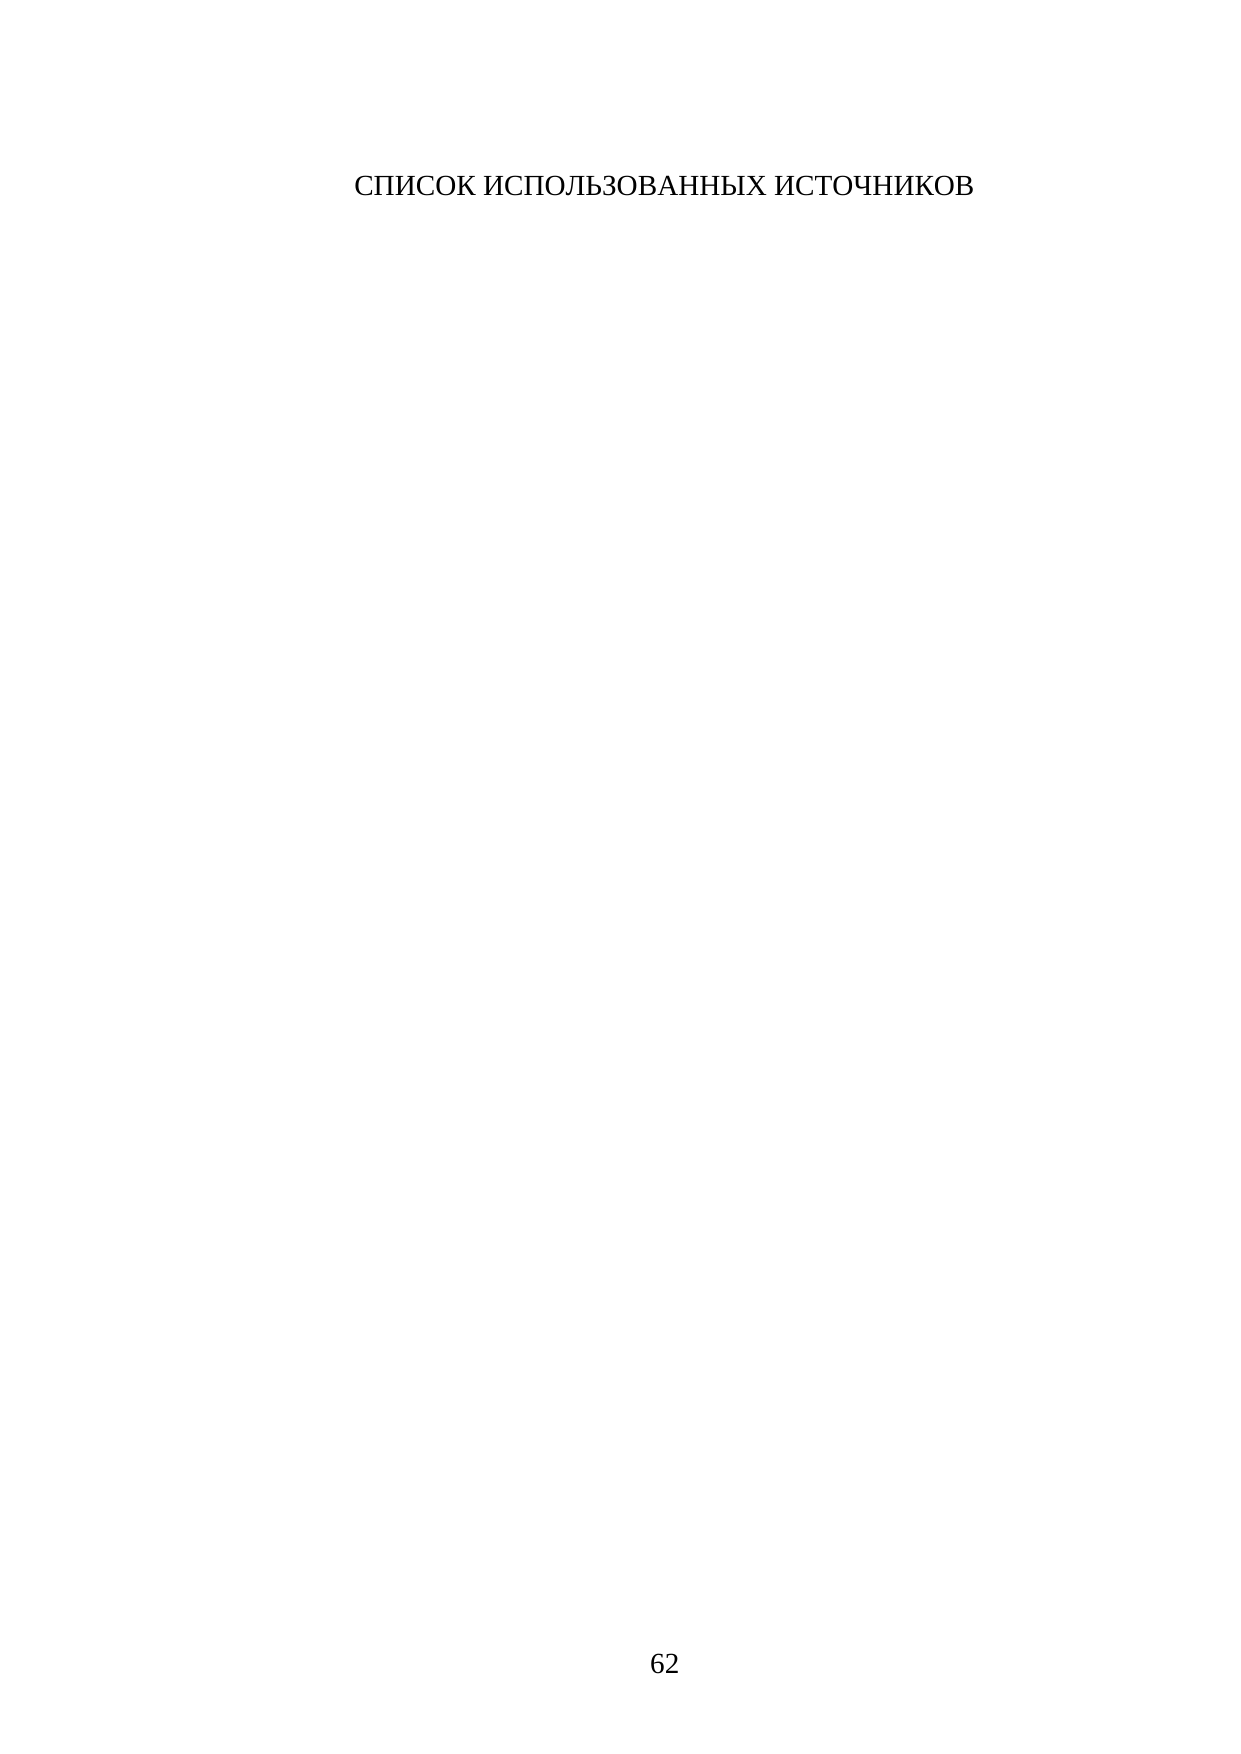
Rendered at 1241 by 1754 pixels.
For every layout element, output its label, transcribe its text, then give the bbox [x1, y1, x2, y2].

subtitle СПИСОК ИСПОЛЬЗОВАННЫХ ИСТОЧНИКОВ [177, 168, 1152, 202]
